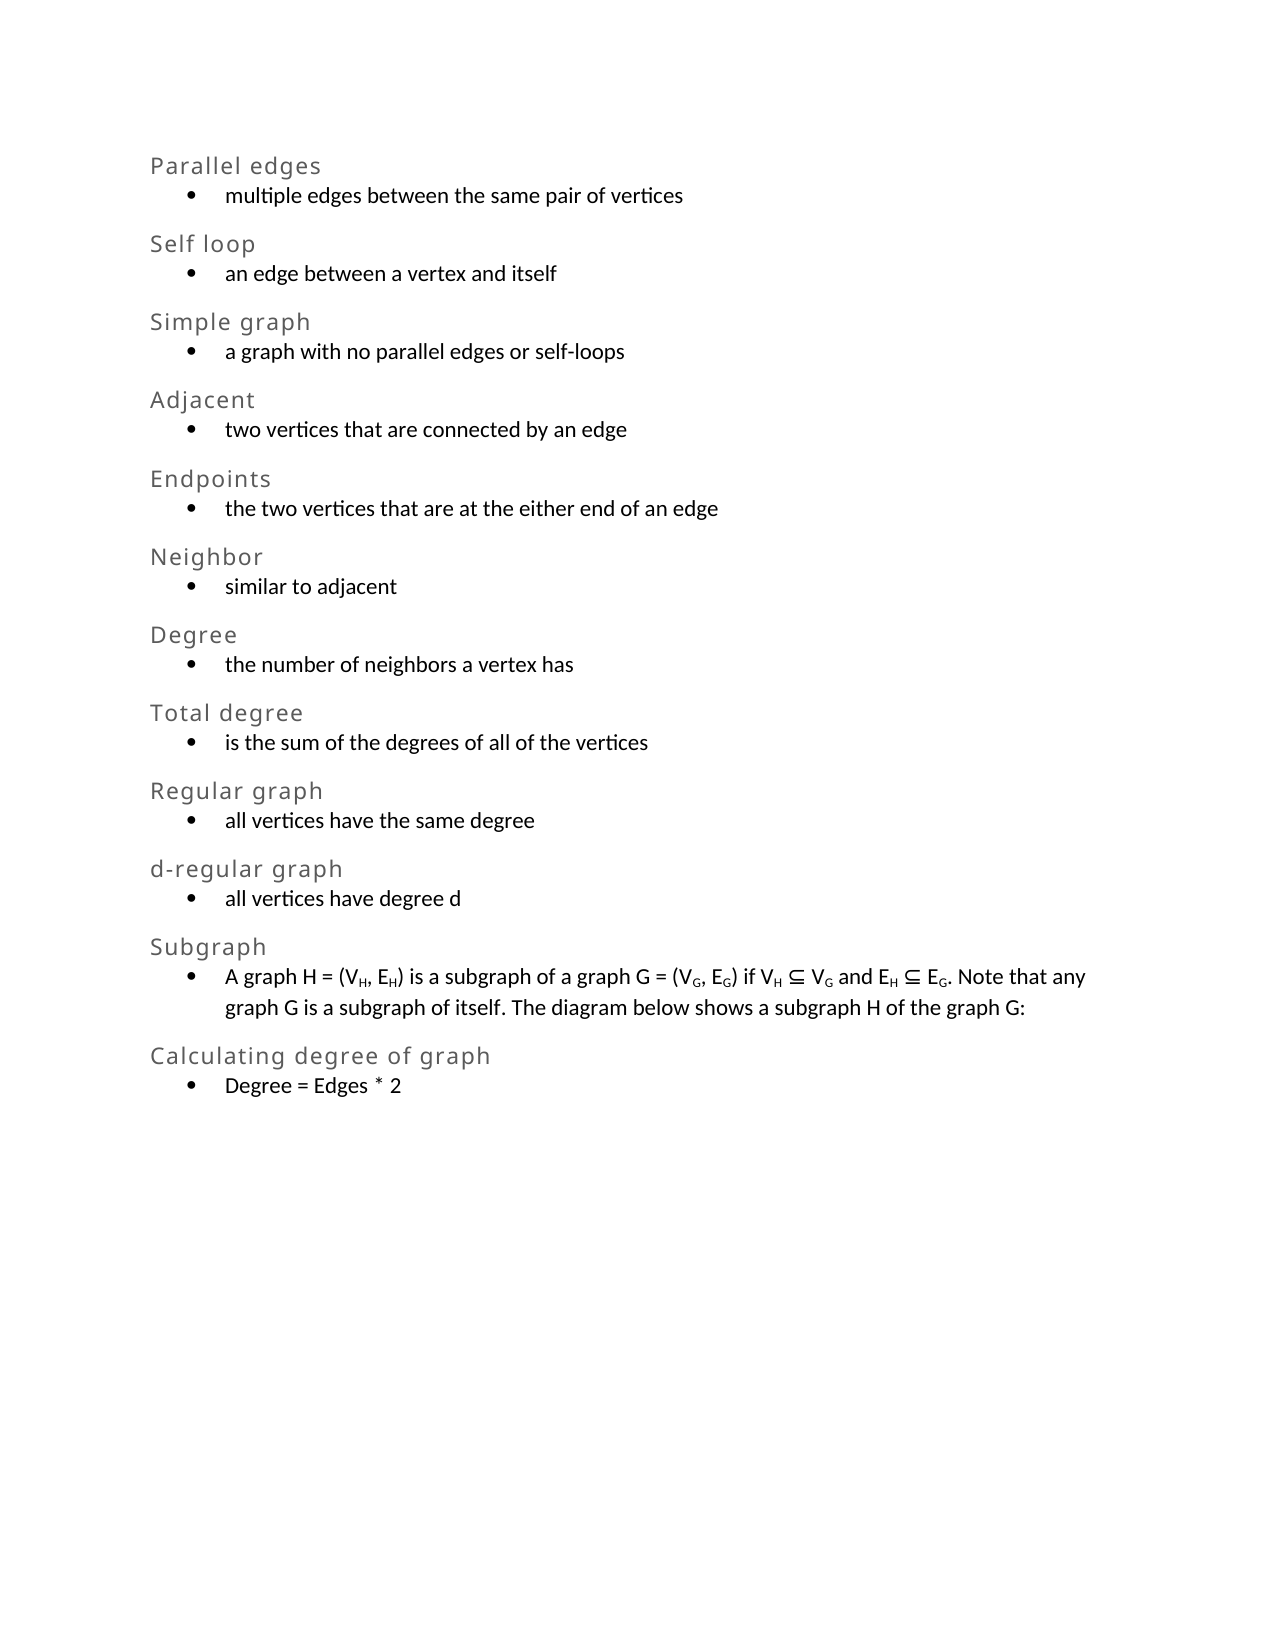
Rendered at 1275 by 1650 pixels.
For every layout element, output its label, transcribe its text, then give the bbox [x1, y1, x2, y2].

subtitle Total degree [150, 697, 1125, 728]
subtitle Subgraph [150, 931, 1125, 962]
subtitle d-regular graph [150, 853, 1125, 884]
list the number of neighbors a vertex has [187, 650, 1125, 678]
list all vertices have degree d [187, 884, 1125, 912]
subtitle Regular graph [150, 775, 1125, 806]
subtitle Calculating degree of graph [150, 1039, 1125, 1071]
subtitle Adjacent [150, 384, 1125, 416]
list Degree = Edges * 2 [187, 1071, 1125, 1099]
list A graph H = (VH, EH) is a subgraph of a graph G = (VG, EG) if VH ⊆ VG and EH ⊆ EG. Note that any graph G is a subgraph of itself. The diagram below shows a subgraph H of the graph G: [187, 962, 1125, 1021]
list the two vertices that are at the either end of an edge [187, 494, 1125, 522]
subtitle Endpoints [150, 462, 1125, 494]
list an edge between a vertex and itself [187, 259, 1125, 287]
list is the sum of the degrees of all of the vertices [187, 728, 1125, 756]
list a graph with no parallel edges or self-loops [187, 337, 1125, 366]
list similar to adjacent [187, 572, 1125, 600]
subtitle Simple graph [150, 306, 1125, 337]
subtitle Self loop [150, 228, 1125, 259]
list two vertices that are connected by an edge [187, 416, 1125, 444]
subtitle Neighbor [150, 541, 1125, 572]
list multiple edges between the same pair of vertices [187, 181, 1125, 209]
subtitle Degree [150, 619, 1125, 650]
subtitle Parallel edges [150, 150, 1125, 181]
list all vertices have the same degree [187, 806, 1125, 834]
